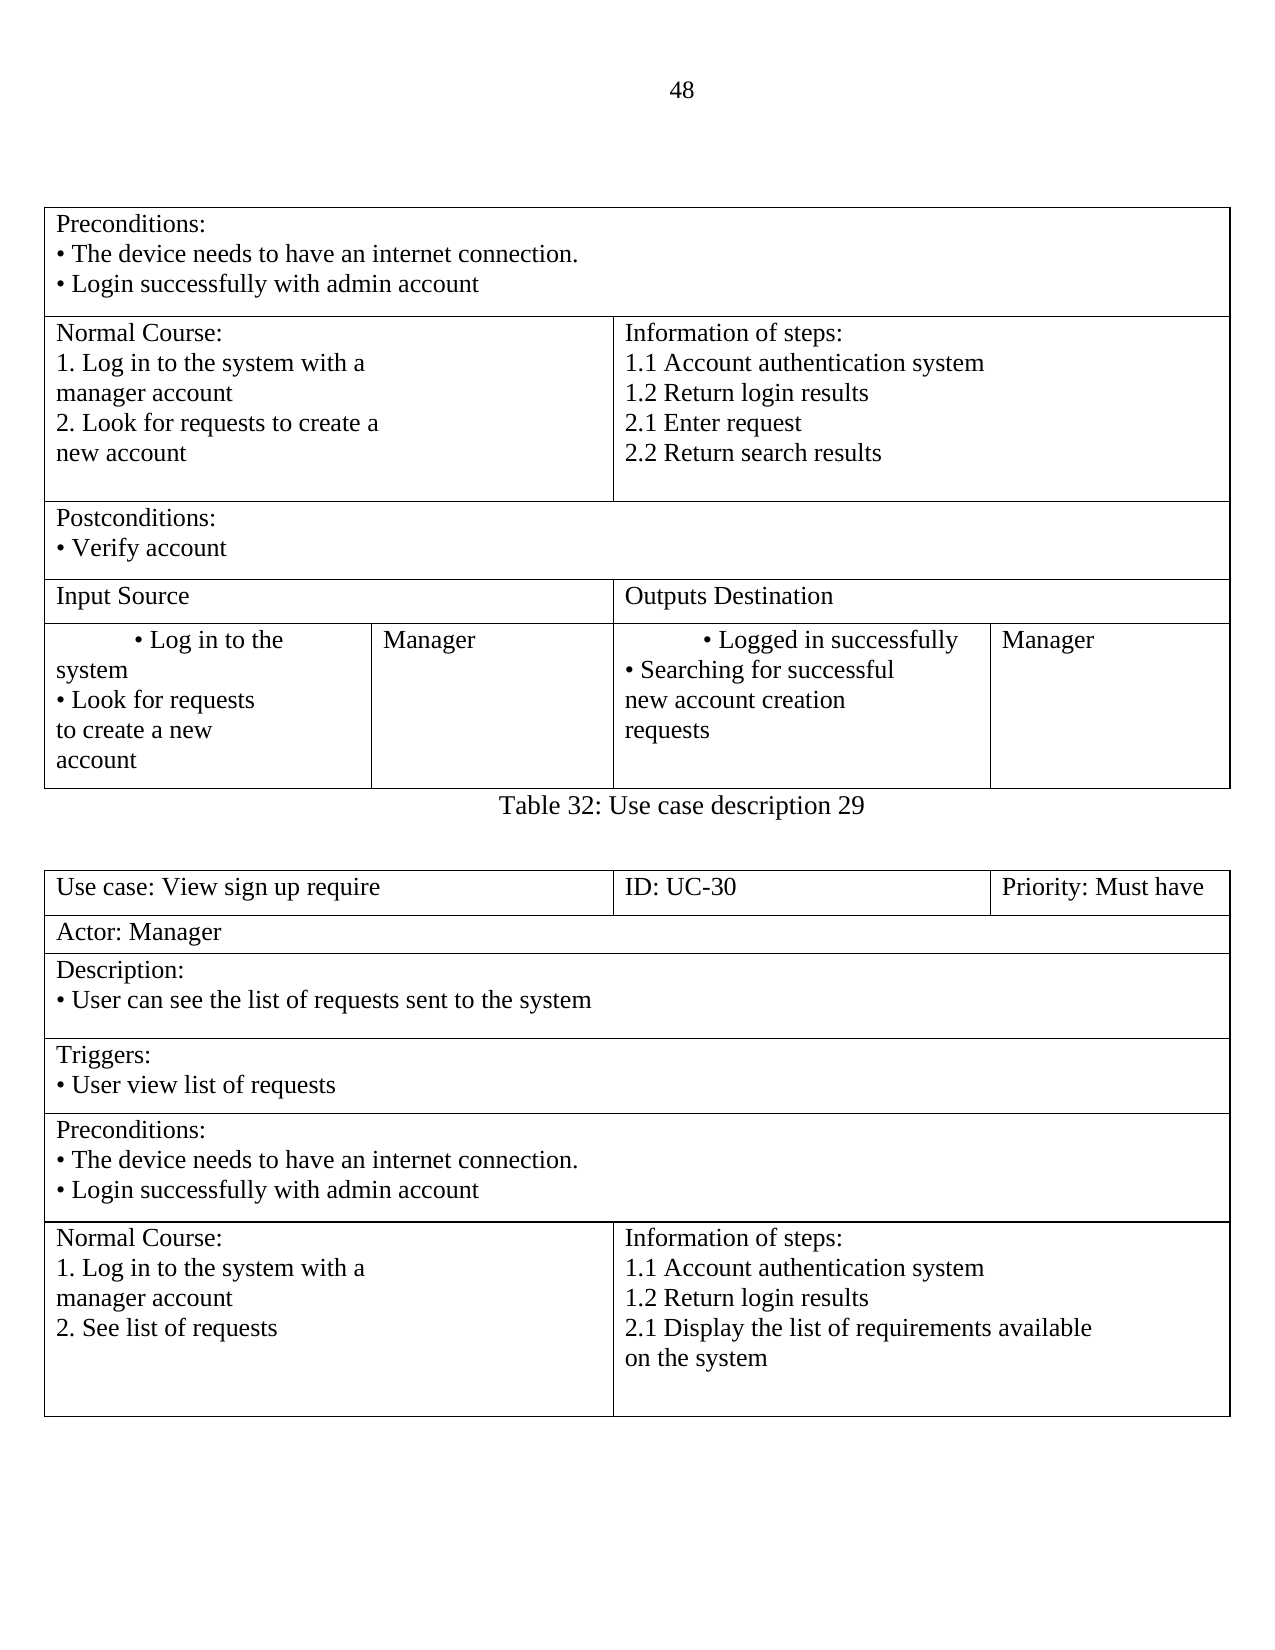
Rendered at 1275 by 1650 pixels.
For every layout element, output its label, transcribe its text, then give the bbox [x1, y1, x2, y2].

table_cell Information of steps: 1.1 Account authentication system 1.2 Return login results 2.1 Display the list of requirements available on the system [614, 1223, 1229, 1416]
table_cell Normal Course: 1. Log in to the system with a manager account 2. See list of requests [45, 1223, 613, 1416]
table_cell Actor: Manager [45, 916, 1229, 953]
table_cell Manager [991, 624, 1229, 788]
table_header ID: UC-30 [614, 871, 990, 915]
table_cell • Log in to the system • Look for requests to create a new account [45, 624, 371, 788]
table_cell Postconditions: • Verify account [45, 502, 1229, 579]
table_cell Normal Course: 1. Log in to the system with a manager account 2. Look for requests to create a new account [45, 317, 613, 501]
text Table 32: Use case description 29 [207, 789, 1157, 821]
table_header Priority: Must have [991, 871, 1229, 915]
table_header Use case: View sign up require [45, 871, 613, 915]
table_cell Triggers: • User view list of requests [45, 1039, 1229, 1113]
table_cell Information of steps: 1.1 Account authentication system 1.2 Return login results 2.1 Enter request 2.2 Return search results [614, 317, 1229, 501]
table_cell • Logged in successfully • Searching for successful new account creation requests [614, 624, 990, 788]
table_cell Description: • User can see the list of requests sent to the system [45, 954, 1229, 1038]
table_cell Outputs Destination [614, 580, 1229, 623]
table_cell Input Source [45, 580, 613, 623]
table_cell Preconditions: • The device needs to have an internet connection. • Login successfully with admin account [45, 208, 1229, 316]
table_cell Manager [372, 624, 613, 788]
table_cell Preconditions: • The device needs to have an internet connection. • Login successfully with admin account [45, 1114, 1229, 1221]
